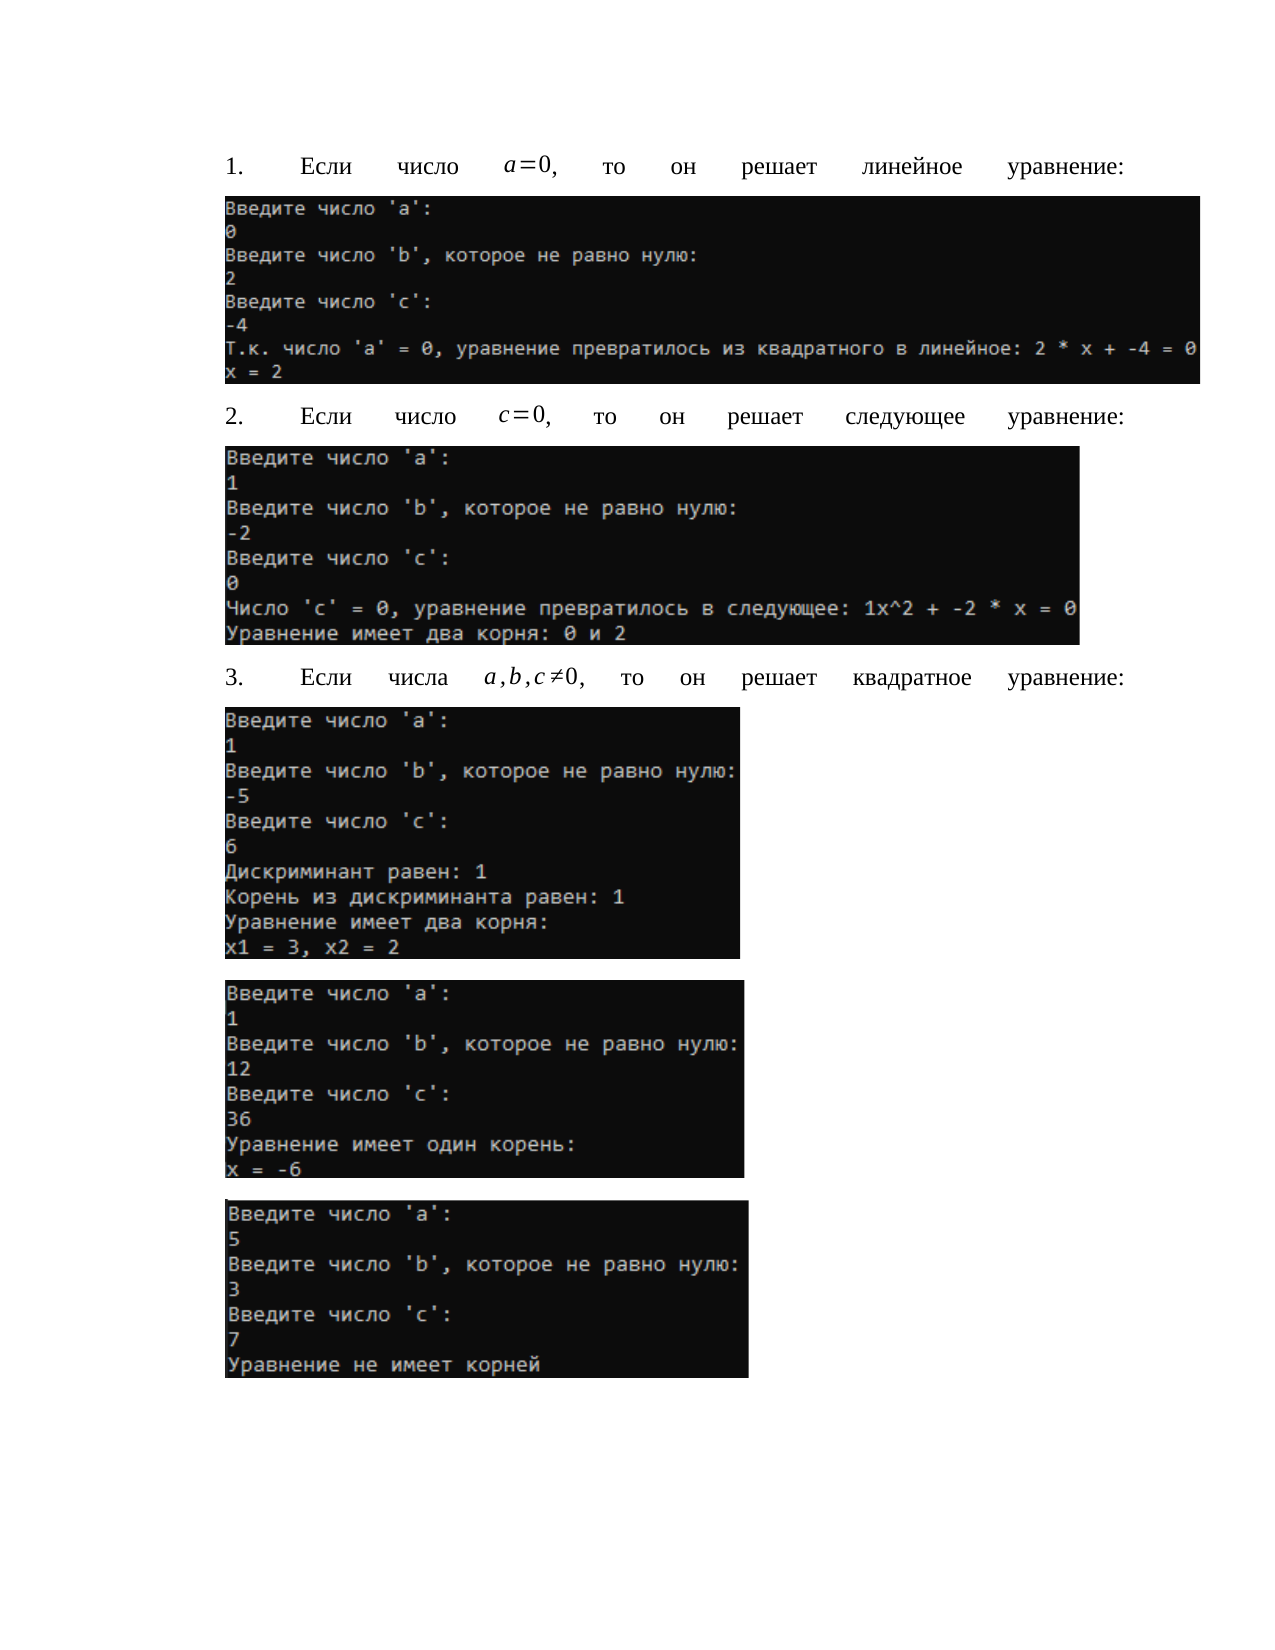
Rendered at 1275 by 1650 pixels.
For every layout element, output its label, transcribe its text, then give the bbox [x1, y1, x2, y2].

picture [225, 1199, 749, 1378]
picture [225, 446, 1080, 645]
picture [225, 707, 740, 959]
picture [225, 196, 1200, 384]
picture [225, 980, 745, 1178]
list Если число , то он решает линейное уравнение: [225, 150, 1125, 196]
